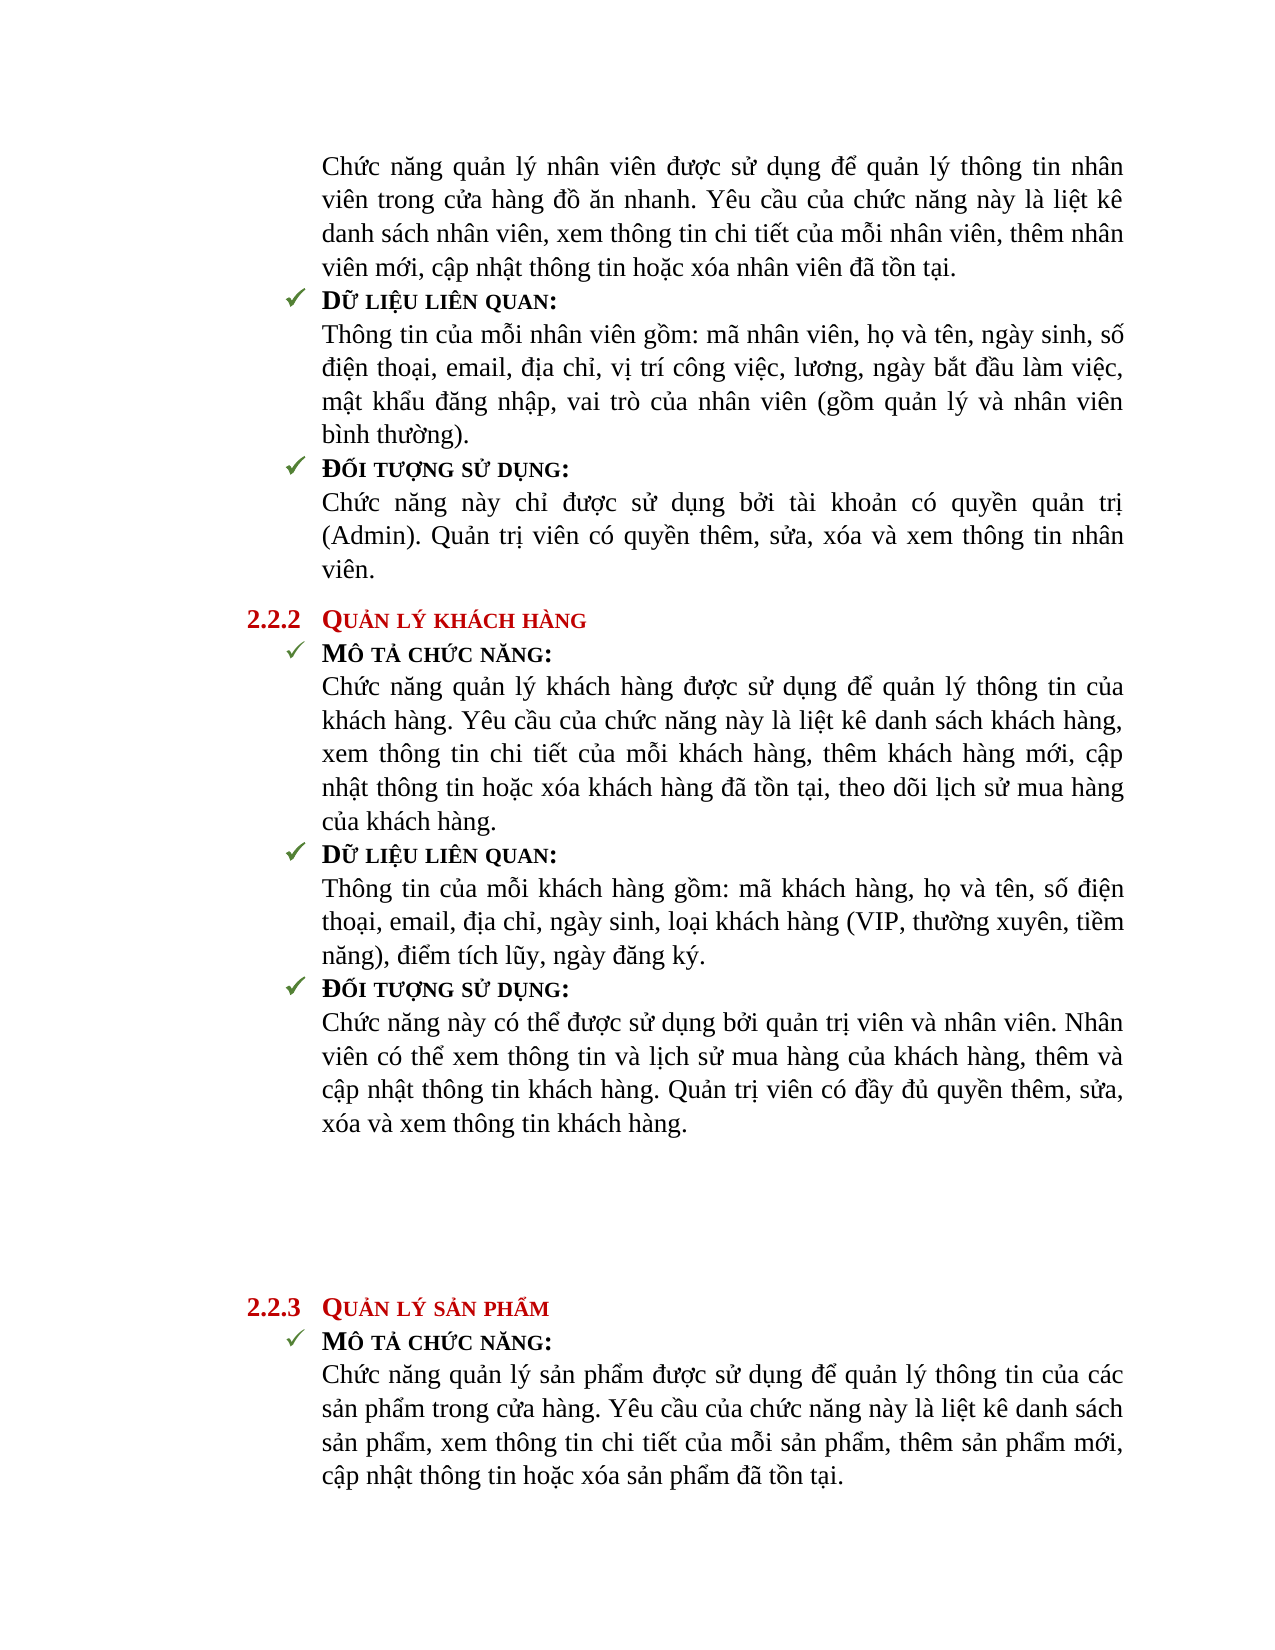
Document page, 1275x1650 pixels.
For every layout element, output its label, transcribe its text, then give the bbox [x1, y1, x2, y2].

list Chức năng quản lý nhân viên được sử dụng để quản lý thông tin nhân viên trong cửa hàng đồ ăn nhanh. Yêu cầu của chức năng này là liệt kê danh sách nhân viên, xem thông tin chi tiết của mỗi nhân viên, thêm nhân viên mới, cập nhật thông tin hoặc xóa nhân viên đã tồn tại. [322, 150, 1125, 282]
list Chức năng quản lý khách hàng được sử dụng để quản lý thông tin của khách hàng. Yêu cầu của chức năng này là liệt kê danh sách khách hàng, xem thông tin chi tiết của mỗi khách hàng, thêm khách hàng mới, cập nhật thông tin hoặc xóa khách hàng đã tồn tại, theo dõi lịch sử mua hàng của khách hàng. [322, 670, 1125, 836]
list Dữ liệu liên quan: [284, 284, 1125, 315]
list Đối tượng sử dụng: [284, 972, 1125, 1004]
list Thông tin của mỗi nhân viên gồm: mã nhân viên, họ và tên, ngày sinh, số điện thoại, email, địa chỉ, vị trí công việc, lương, ngày bắt đầu làm việc, mật khẩu đăng nhập, vai trò của nhân viên (gồm quản lý và nhân viên bình thường). [322, 318, 1125, 450]
subtitle Quản lý khách hàng [247, 603, 1125, 634]
list Đối tượng sử dụng: [284, 452, 1125, 483]
list Mô tả chức năng: [284, 1325, 1125, 1356]
list Dữ liệu liên quan: [284, 838, 1125, 869]
list Chức năng quản lý sản phẩm được sử dụng để quản lý thông tin của các sản phẩm trong cửa hàng. Yêu cầu của chức năng này là liệt kê danh sách sản phẩm, xem thông tin chi tiết của mỗi sản phẩm, thêm sản phẩm mới, cập nhật thông tin hoặc xóa sản phẩm đã tồn tại. [322, 1358, 1125, 1490]
list Chức năng này có thể được sử dụng bởi quản trị viên và nhân viên. Nhân viên có thể xem thông tin và lịch sử mua hàng của khách hàng, thêm và cập nhật thông tin khách hàng. Quản trị viên có đầy đủ quyền thêm, sửa, xóa và xem thông tin khách hàng. [322, 1006, 1125, 1138]
list Mô tả chức năng: [284, 637, 1125, 668]
list Chức năng này chỉ được sử dụng bởi tài khoản có quyền quản trị (Admin). Quản trị viên có quyền thêm, sửa, xóa và xem thông tin nhân viên. [322, 486, 1125, 584]
list Thông tin của mỗi khách hàng gồm: mã khách hàng, họ và tên, số điện thoại, email, địa chỉ, ngày sinh, loại khách hàng (VIP, thường xuyên, tiềm năng), điểm tích lũy, ngày đăng ký. [322, 872, 1125, 970]
subtitle Quản lý sản phẩm [247, 1291, 1125, 1322]
